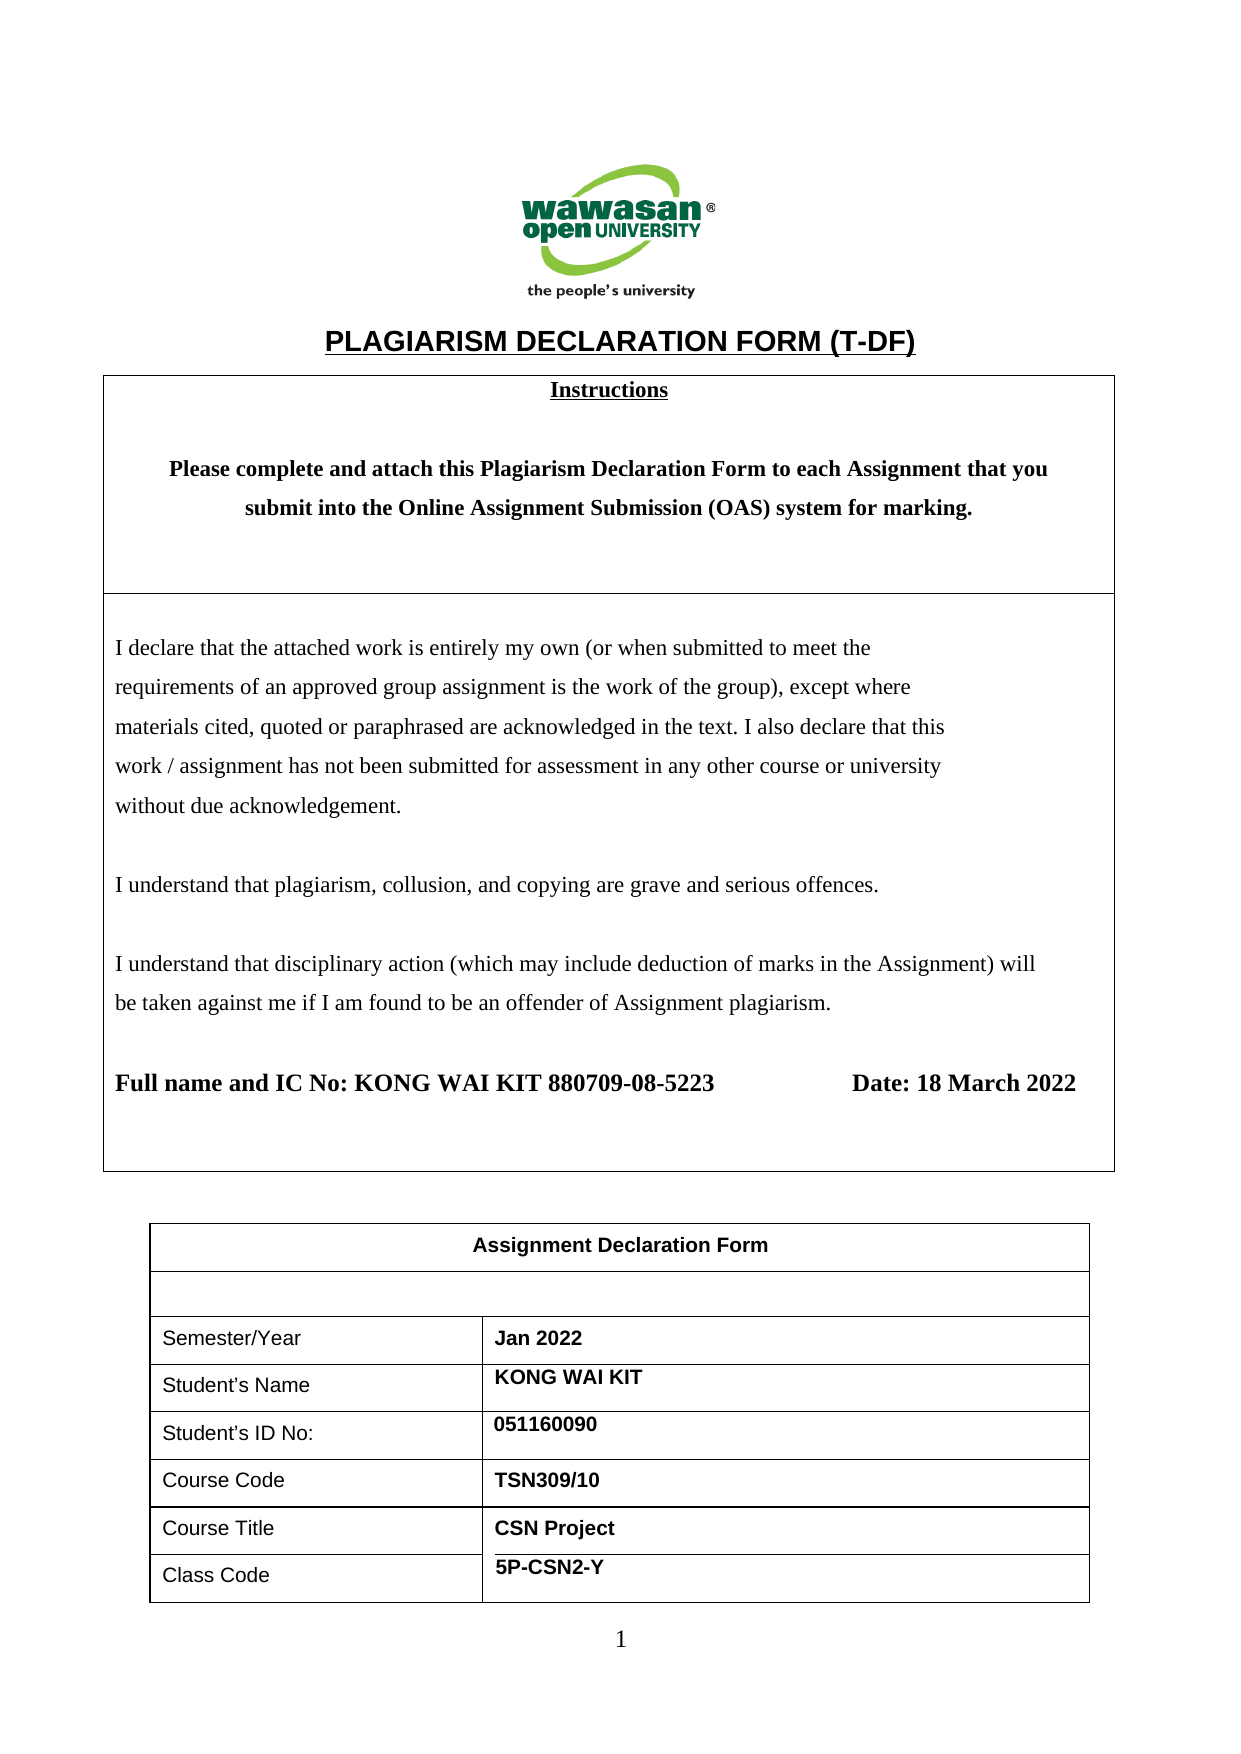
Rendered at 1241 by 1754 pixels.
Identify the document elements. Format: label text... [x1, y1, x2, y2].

table_cell Semester/Year [151, 1317, 482, 1363]
table_cell Jan 2022 [483, 1317, 1089, 1363]
picture [521, 164, 716, 299]
table_cell TSN309/10 [483, 1460, 1089, 1506]
table_cell I declare that the attached work is entirely my own (or when submitted to meet the requirements of an approved group assignment is the work of the group), except where materials cited, quoted or paraphrased are acknowledged in the text. I also declare that this work / assignment has not been submitted for assessment in any other course or university without due acknowledgement. I understand that plagiarism, collusion, and copying are grave and serious offences. I understand that disciplinary action (which may include deduction of marks in the Assignment) will be taken against me if I am found to be an offender of Assignment plagiarism. Full name and IC No: KONG WAI KIT 880709-08-5223 Date: 18 March 2022 [104, 594, 1114, 1171]
table_cell 5P-CSN2-Y [483, 1555, 1089, 1602]
table_cell Class Code [151, 1555, 482, 1602]
table_cell 051160090 [483, 1412, 1089, 1459]
table_cell KONG WAI KIT [483, 1365, 1089, 1411]
table_cell [151, 1272, 1089, 1316]
table_header Instructions Please complete and attach this Plagiarism Declaration Form to each Assignment that you submit into the Online Assignment Submission (OAS) system for marking. [104, 376, 1114, 593]
table_header Assignment Declaration Form [151, 1224, 1089, 1271]
table_cell Student’s Name [151, 1365, 482, 1411]
table_cell Course Title [151, 1508, 482, 1554]
text PLAGIARISM DECLARATION FORM (T-DF) [322, 324, 918, 358]
table_cell CSN Project [483, 1508, 1089, 1554]
table_cell Course Code [151, 1460, 482, 1506]
table_cell Student’s ID No: [151, 1412, 482, 1459]
